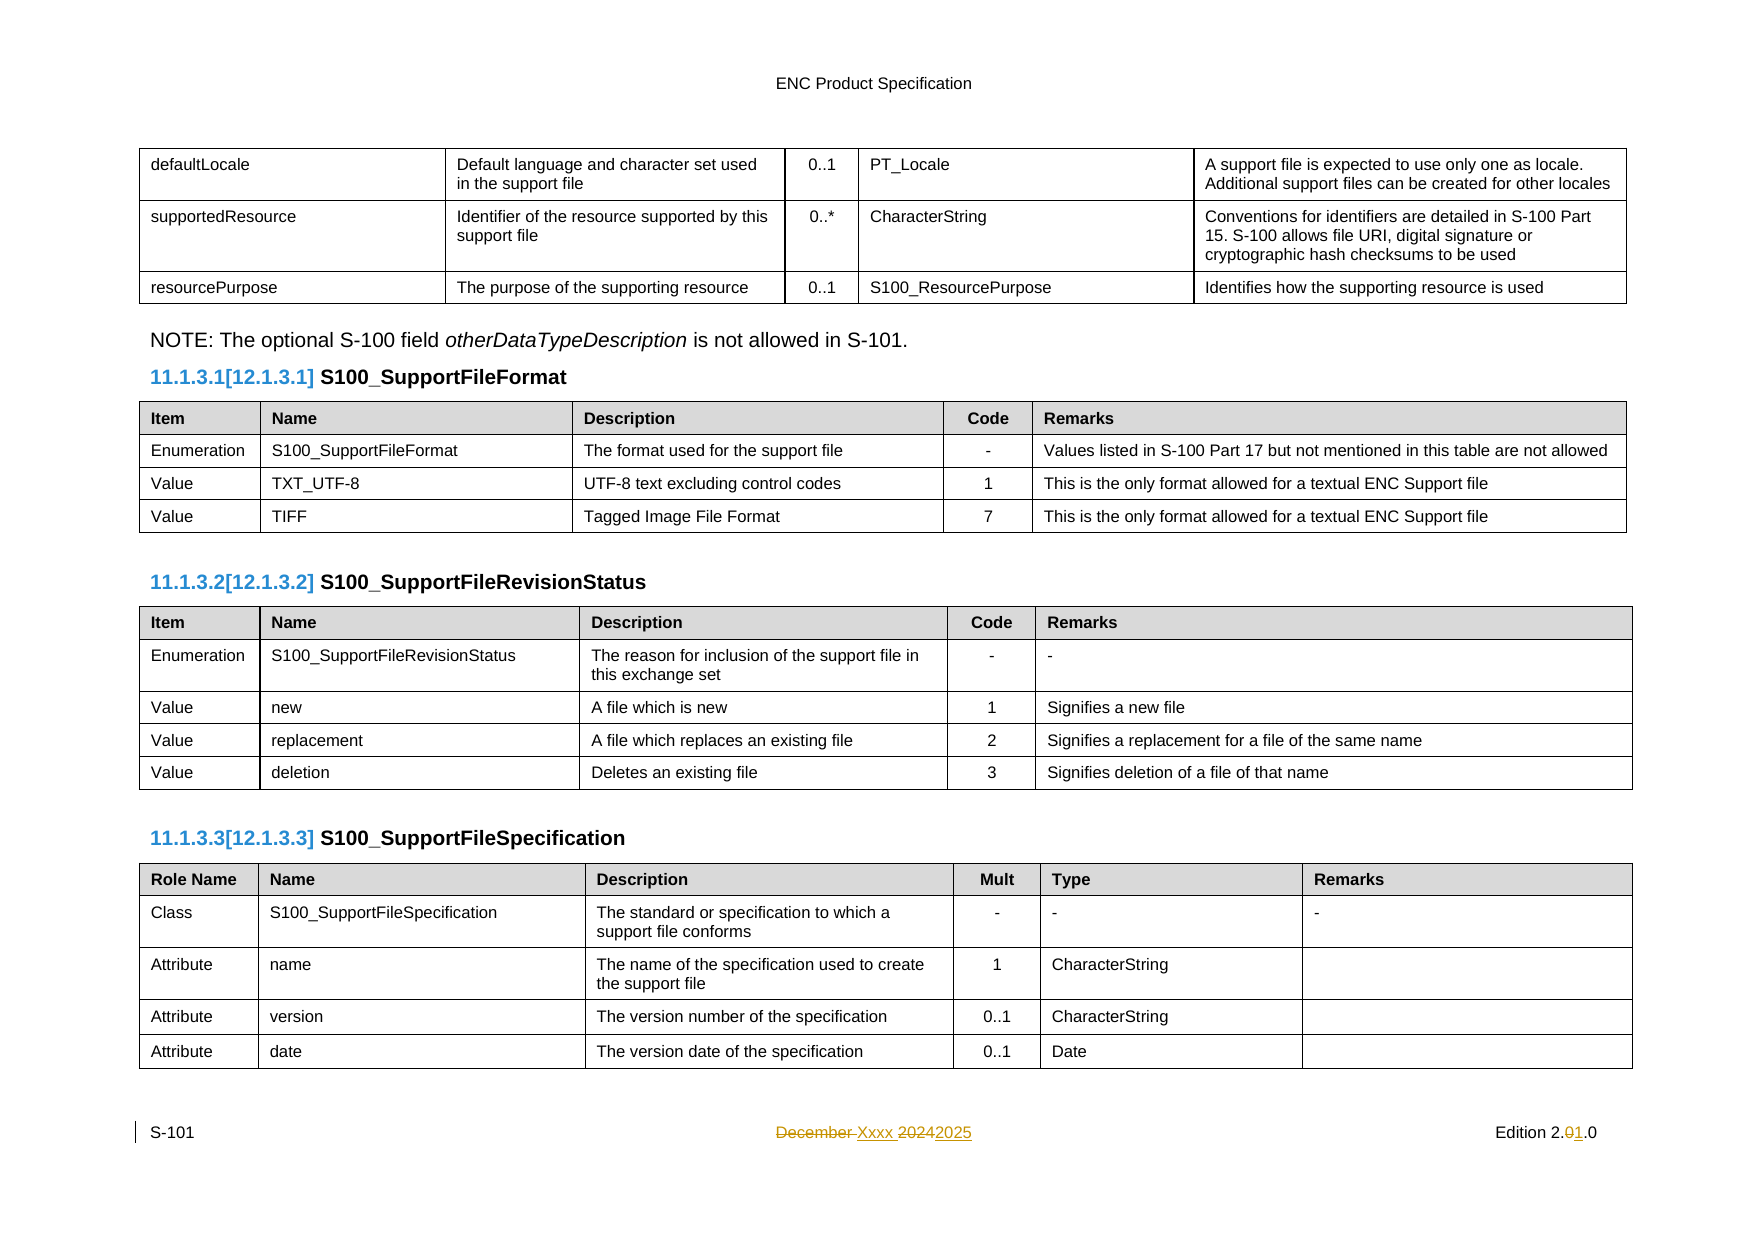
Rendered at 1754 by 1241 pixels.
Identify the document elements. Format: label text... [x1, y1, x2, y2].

table_cell Deletes an existing file [580, 757, 947, 789]
table_cell Tagged Image File Format [573, 500, 943, 532]
table_cell S100_SupportFileSpecification [259, 896, 585, 947]
table_cell S100_SupportFileFormat [261, 435, 572, 467]
table_cell Value [140, 500, 260, 532]
table_cell resourcePurpose [140, 272, 445, 303]
subtitle S100_SupportFileSpecification [150, 826, 1604, 850]
table_cell Enumeration [140, 435, 260, 467]
table_cell date [259, 1035, 585, 1068]
table_cell TIFF [261, 500, 572, 532]
table_header Item [140, 402, 260, 434]
table_cell Attribute [140, 1035, 258, 1068]
table_cell - [948, 640, 1035, 691]
table_cell This is the only format allowed for a textual ENC Support file [1033, 468, 1626, 499]
table_cell Identifier of the resource supported by this support file [446, 201, 784, 271]
table_cell 7 [944, 500, 1032, 532]
table_cell Value [140, 757, 259, 789]
table_header Description [586, 864, 953, 895]
table_cell Attribute [140, 1000, 258, 1034]
table_header Code [944, 402, 1032, 434]
table_cell Values listed in S-100 Part 17 but not mentioned in this table are not allowed [1033, 435, 1626, 467]
table_cell Date [1041, 1035, 1302, 1068]
table_header Role Name [140, 864, 258, 895]
table_cell 0..1 [954, 1035, 1040, 1068]
table_cell CharacterString [1041, 948, 1302, 999]
table_cell A support file is expected to use only one as locale. Additional support files can be created for other locales [1195, 149, 1626, 199]
table_header Code [948, 607, 1035, 639]
table_header Name [261, 402, 572, 434]
table_cell PT_Locale [859, 149, 1193, 199]
text NOTE: The optional S-100 field otherDataTypeDescription is not allowed in S-101. [150, 328, 1604, 352]
table_cell - [1036, 640, 1632, 691]
table_header Name [261, 607, 579, 639]
table_cell The version date of the specification [586, 1035, 953, 1068]
table_header Remarks [1303, 864, 1632, 895]
table_cell 0..1 [786, 149, 858, 199]
table_cell defaultLocale [140, 149, 445, 199]
table_cell CharacterString [859, 201, 1193, 271]
table_header Description [573, 402, 943, 434]
table_cell The format used for the support file [573, 435, 943, 467]
table_cell UTF-8 text excluding control codes [573, 468, 943, 499]
table_cell The name of the specification used to create the support file [586, 948, 953, 999]
table_header Remarks [1036, 607, 1632, 639]
table_cell A file which replaces an existing file [580, 724, 947, 756]
table_cell The reason for inclusion of the support file in this exchange set [580, 640, 947, 691]
table_cell Identifies how the supporting resource is used [1195, 272, 1626, 303]
table_cell - [954, 896, 1040, 947]
table_header Item [140, 607, 259, 639]
table_cell Conventions for identifiers are detailed in S-100 Part 15. S-100 allows file URI, digital signature or cryptographic hash checksums to be used [1195, 201, 1626, 271]
table_cell 1 [944, 468, 1032, 499]
table_cell CharacterString [1041, 1000, 1302, 1034]
table_cell 0..* [786, 201, 858, 271]
table_cell new [261, 692, 579, 723]
table_cell S100_ResourcePurpose [859, 272, 1193, 303]
table_cell Value [140, 692, 259, 723]
table_cell 3 [948, 757, 1035, 789]
table_cell deletion [261, 757, 579, 789]
table_cell name [259, 948, 585, 999]
table_cell Class [140, 896, 258, 947]
table_cell The standard or specification to which a support file conforms [586, 896, 953, 947]
table_header Name [259, 864, 585, 895]
table_cell The purpose of the supporting resource [446, 272, 784, 303]
table_cell Signifies a replacement for a file of the same name [1036, 724, 1632, 756]
table_cell Value [140, 468, 260, 499]
table_cell S100_SupportFileRevisionStatus [261, 640, 579, 691]
table_cell [1303, 948, 1632, 999]
table_cell 2 [948, 724, 1035, 756]
table_cell replacement [261, 724, 579, 756]
table_cell 1 [948, 692, 1035, 723]
table_cell Default language and character set used in the support file [446, 149, 784, 199]
table_cell - [1303, 896, 1632, 947]
table_cell TXT_UTF-8 [261, 468, 572, 499]
table_cell 0..1 [954, 1000, 1040, 1034]
table_cell Signifies deletion of a file of that name [1036, 757, 1632, 789]
table_cell The version number of the specification [586, 1000, 953, 1034]
table_cell supportedResource [140, 201, 445, 271]
table_header Description [580, 607, 947, 639]
table_header Type [1041, 864, 1302, 895]
table_cell A file which is new [580, 692, 947, 723]
table_cell [1303, 1035, 1632, 1068]
table_cell 1 [954, 948, 1040, 999]
table_cell 0..1 [786, 272, 858, 303]
table_cell Signifies a new file [1036, 692, 1632, 723]
table_header Mult [954, 864, 1040, 895]
table_cell Attribute [140, 948, 258, 999]
table_cell This is the only format allowed for a textual ENC Support file [1033, 500, 1626, 532]
table_header Remarks [1033, 402, 1626, 434]
table_cell - [1041, 896, 1302, 947]
table_cell [1303, 1000, 1632, 1034]
table_cell - [944, 435, 1032, 467]
table_cell Enumeration [140, 640, 259, 691]
subtitle S100_SupportFileRevisionStatus [150, 569, 1604, 593]
table_cell version [259, 1000, 585, 1034]
table_cell Value [140, 724, 259, 756]
subtitle S100_SupportFileFormat [150, 365, 1604, 389]
